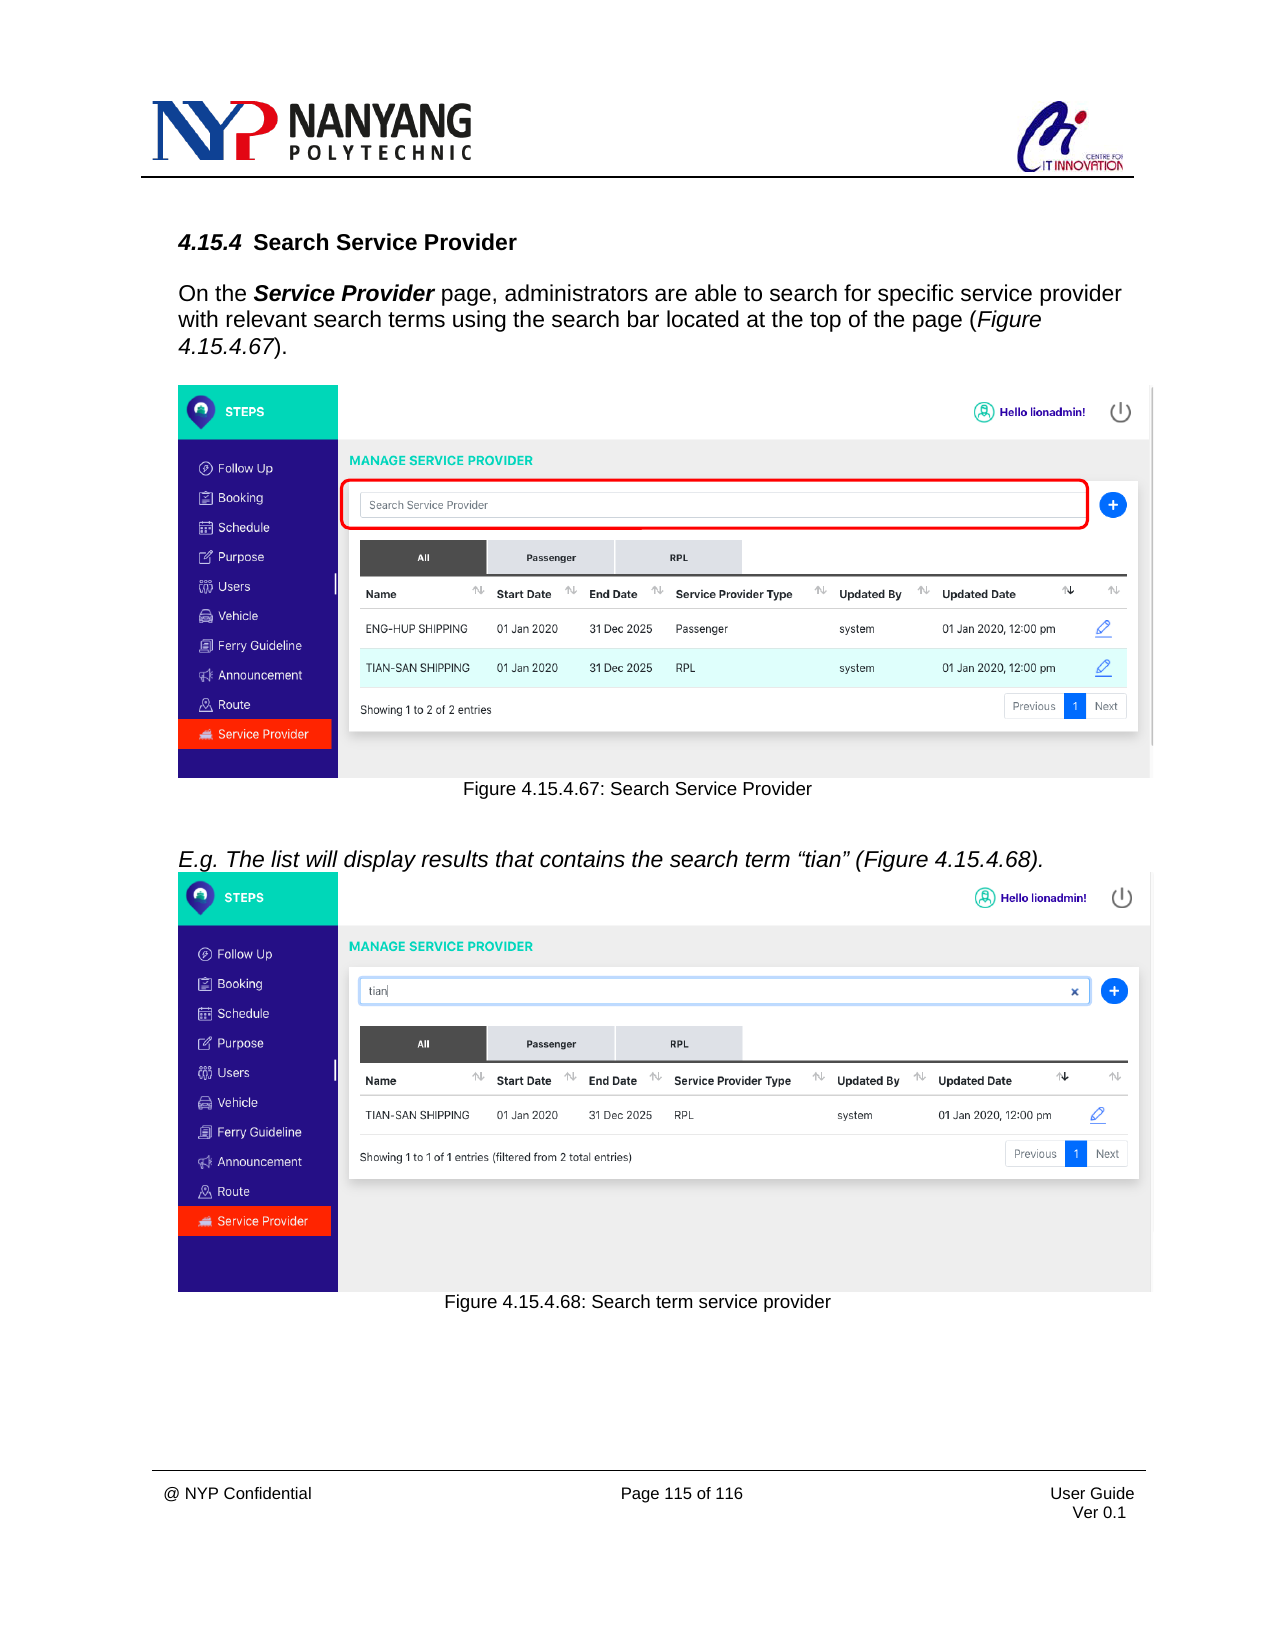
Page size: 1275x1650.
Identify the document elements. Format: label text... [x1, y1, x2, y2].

picture [178, 385, 1154, 778]
picture [178, 872, 1154, 1292]
subtitle Search Service Provider [178, 229, 1125, 255]
picture [152, 101, 471, 160]
